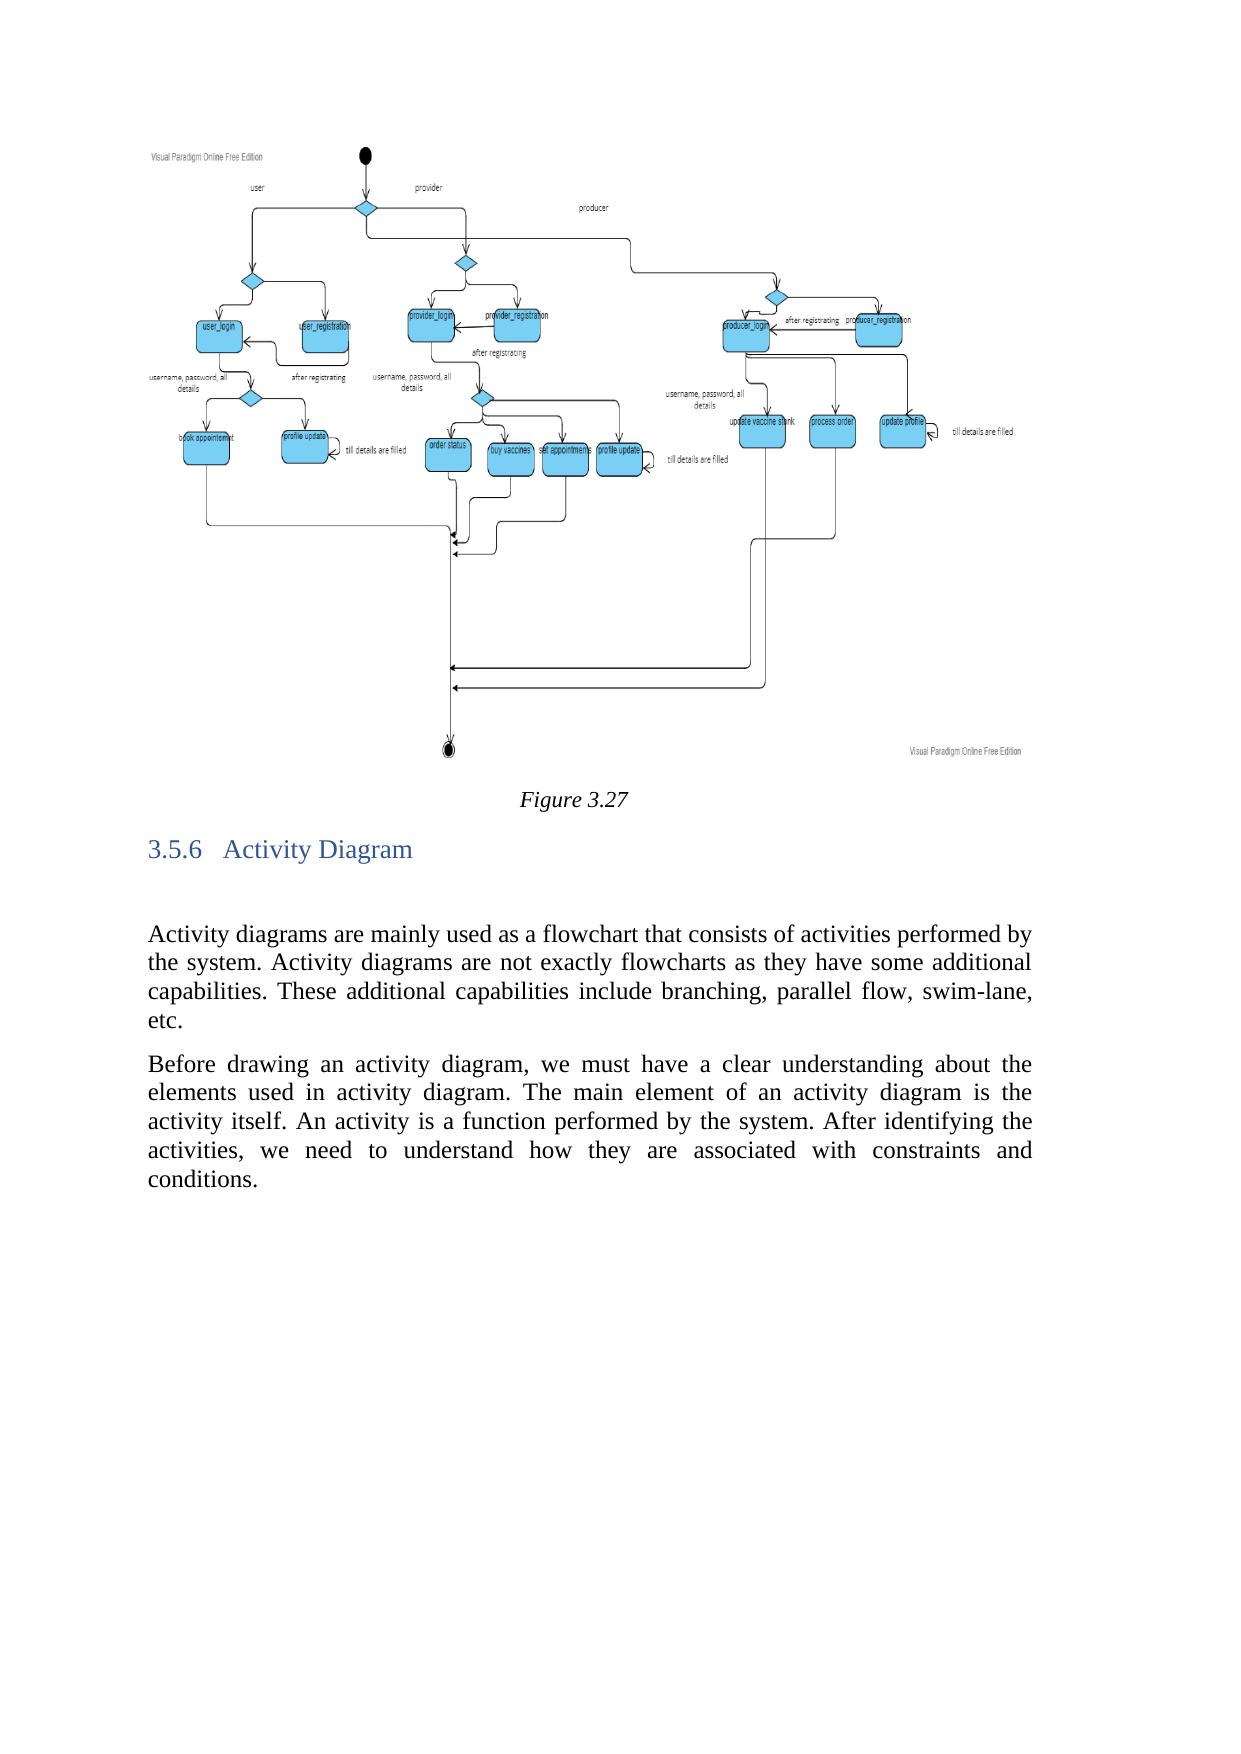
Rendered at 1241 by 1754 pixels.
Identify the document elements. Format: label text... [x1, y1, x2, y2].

text Activity diagrams are mainly used as a flowchart that consists of activities performed by the system. Activity diagrams are not exactly flowcharts as they have some additional capabilities. These additional capabilities include branching, parallel flow, swim-lane, etc. [148, 919, 1033, 1034]
picture [147, 147, 1024, 758]
text Before drawing an activity diagram, we must have a clear understanding about the elements used in activity diagram. The main element of an activity diagram is the activity itself. An activity is a function performed by the system. After identifying the activities, we need to understand how they are associated with constraints and conditions. [148, 1049, 1033, 1192]
subtitle Activity Diagram [148, 833, 1033, 864]
